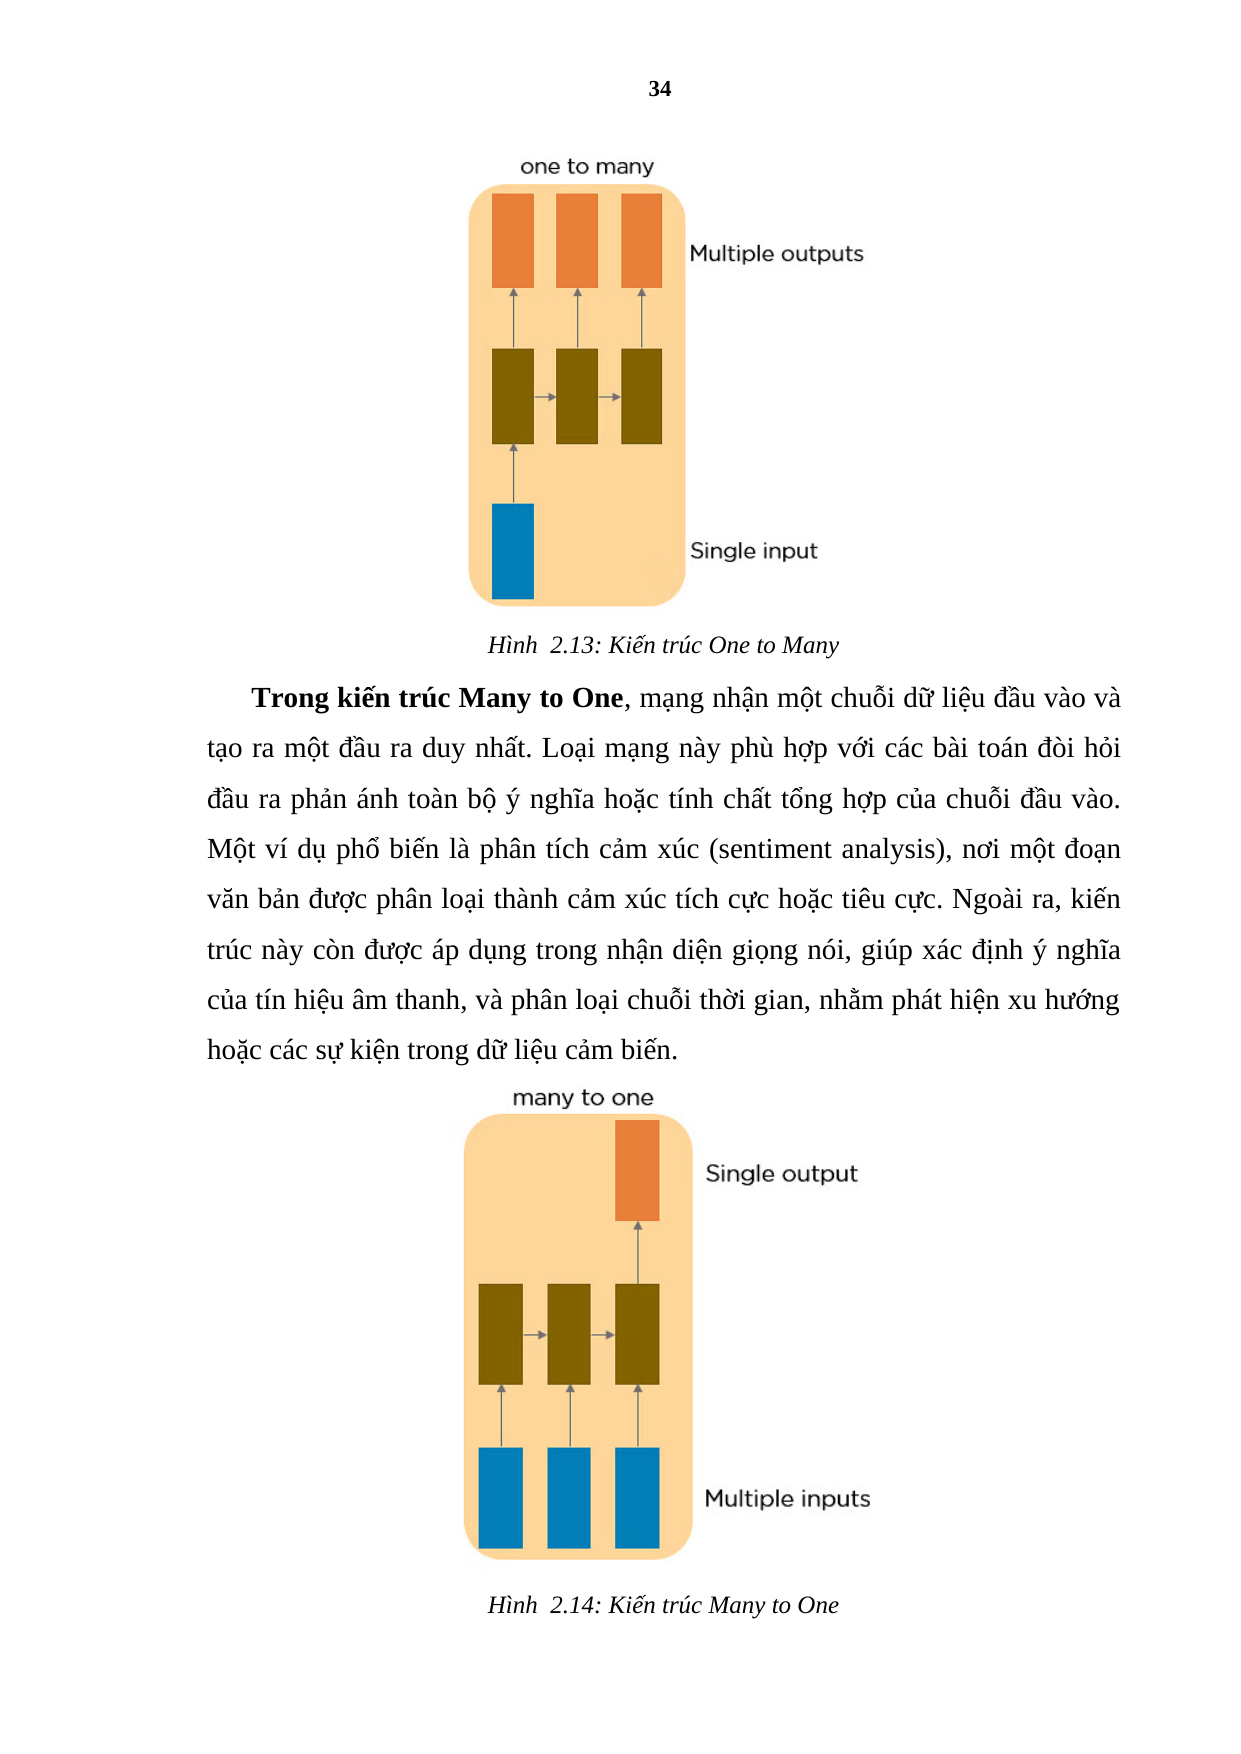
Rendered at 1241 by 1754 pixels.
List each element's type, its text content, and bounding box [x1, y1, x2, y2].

text Trong kiến trúc Many to One, mạng nhận một chuỗi dữ liệu đầu vào và tạo ra một đầu ra duy nhất. Loại mạng này phù hợp với các bài toán đòi hỏi đầu ra phản ánh toàn bộ ý nghĩa hoặc tính chất tổng hợp của chuỗi đầu vào. Một ví dụ phổ biến là phân tích cảm xúc (sentiment analysis), nơi một đoạn văn bản được phân loại thành cảm xúc tích cực hoặc tiêu cực. Ngoài ra, kiến trúc này còn được áp dụng trong nhận diện giọng nói, giúp xác định ý nghĩa của tín hiệu âm thanh, và phân loại chuỗi thời gian, nhằm phát hiện xu hướng hoặc các sự kiện trong dữ liệu cảm biến. [207, 680, 1122, 1066]
picture [448, 1082, 881, 1577]
picture [456, 147, 873, 618]
